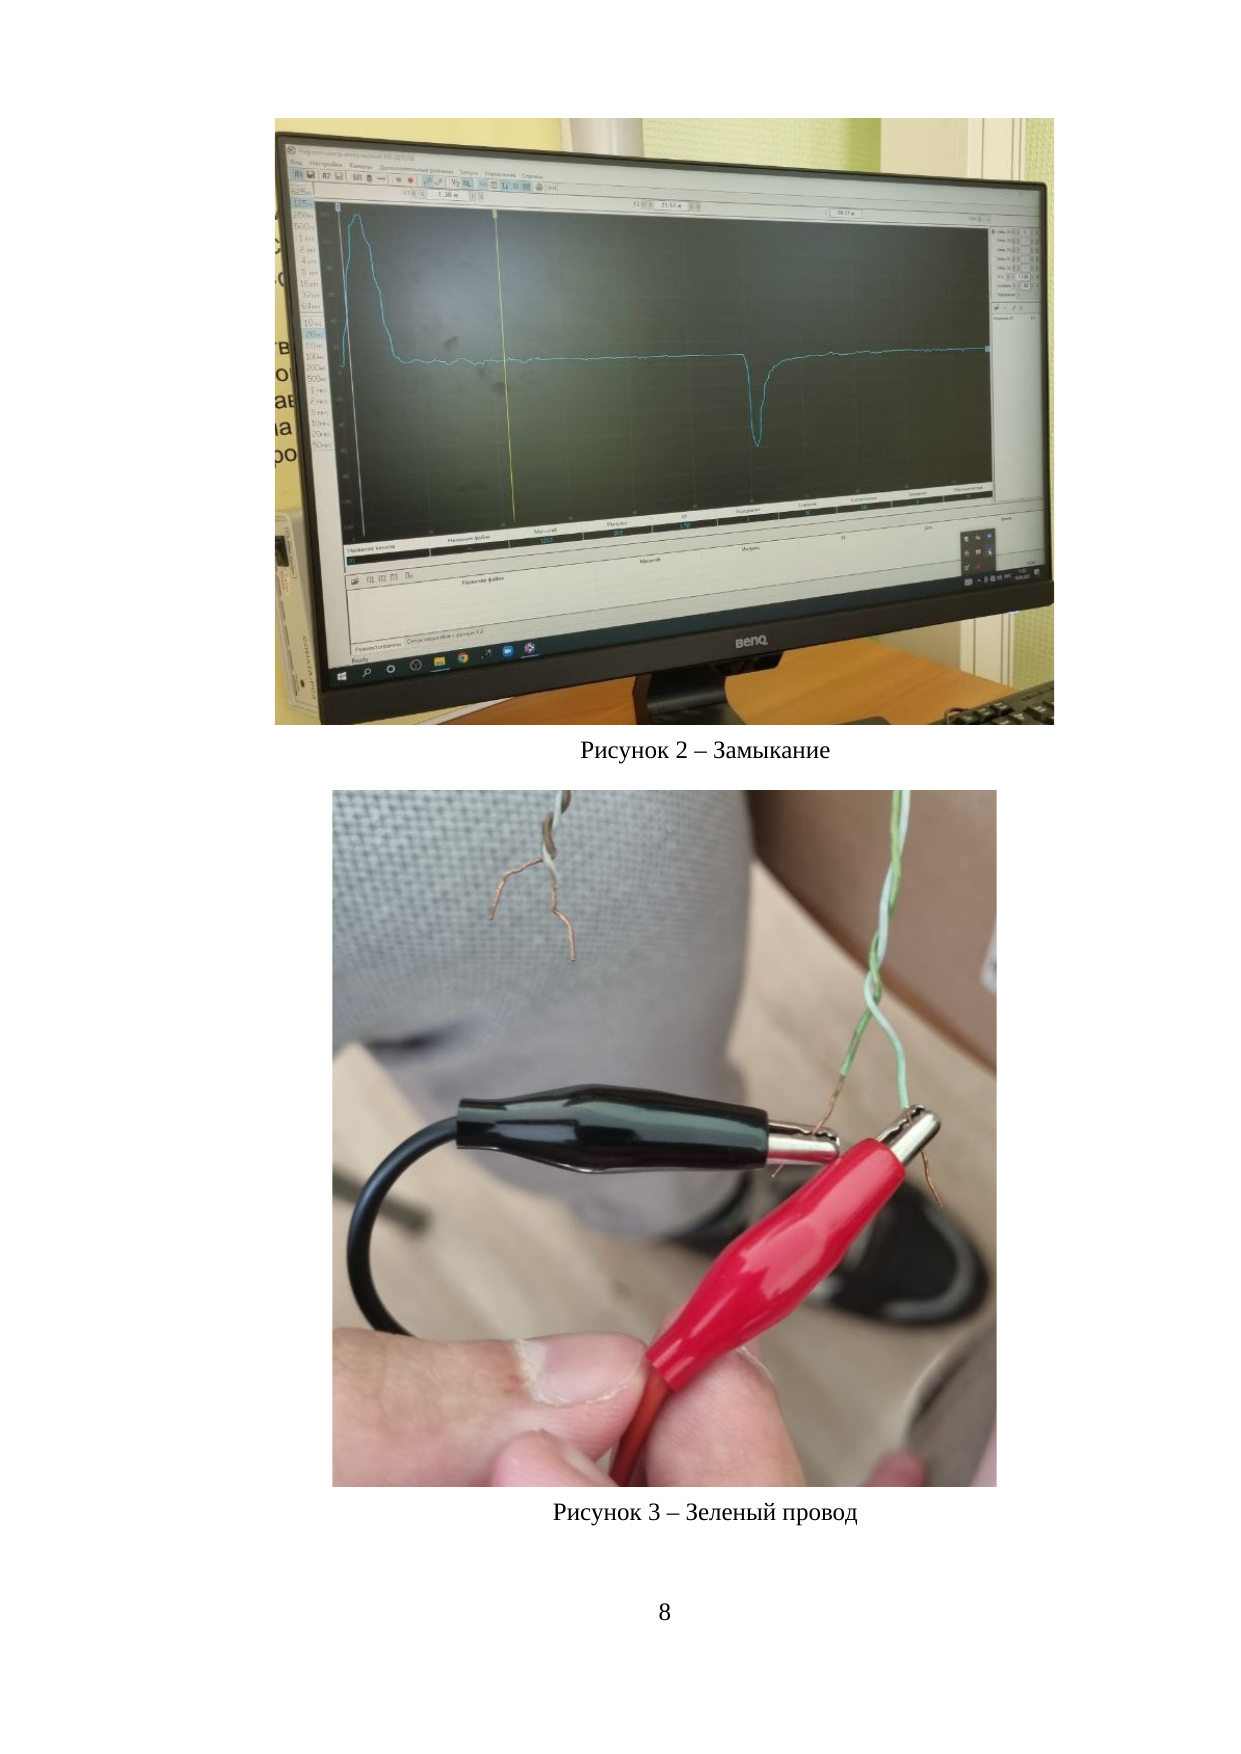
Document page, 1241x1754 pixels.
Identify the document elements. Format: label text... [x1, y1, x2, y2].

picture [332, 790, 997, 1487]
text Зеленый провод [251, 1497, 1152, 1526]
picture [274, 118, 1055, 725]
text Замыкание [251, 735, 1152, 764]
